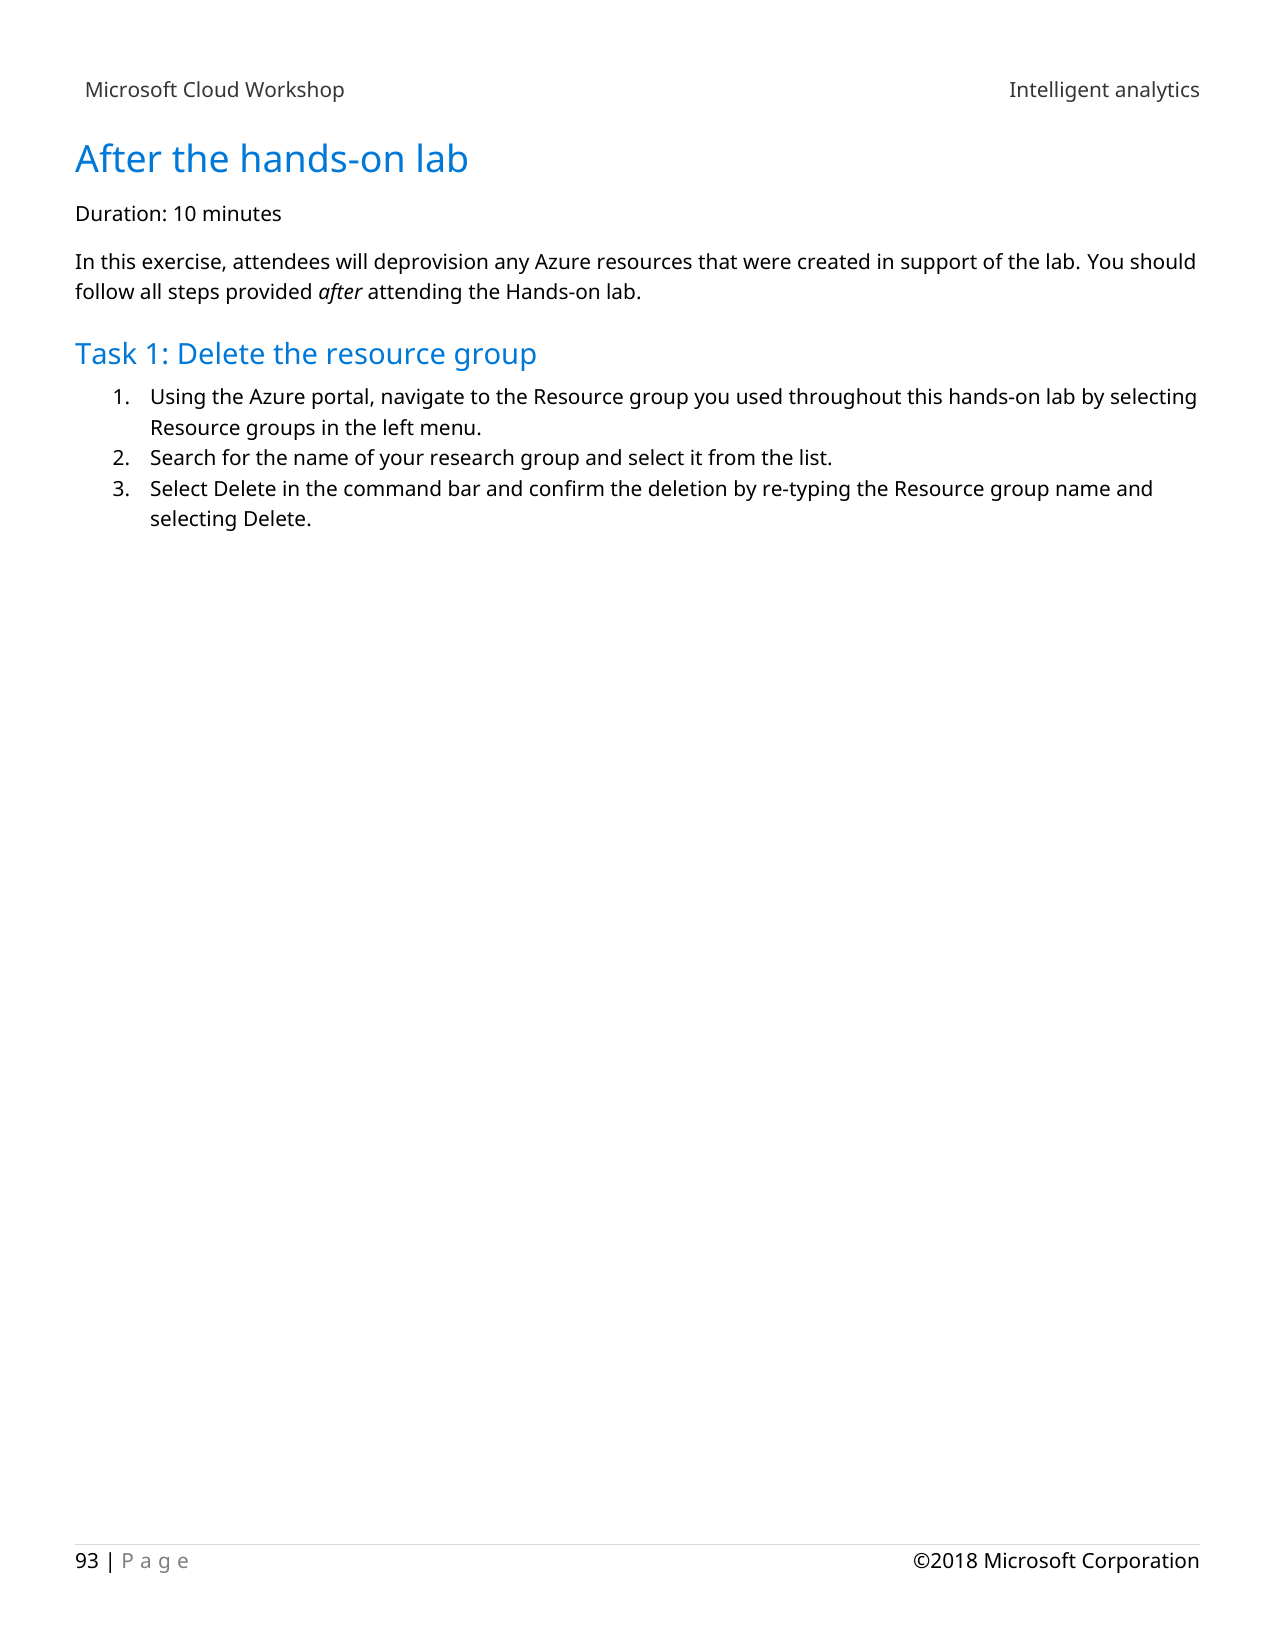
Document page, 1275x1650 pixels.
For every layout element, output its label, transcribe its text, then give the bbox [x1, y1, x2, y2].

list Using the Azure portal, navigate to the Resource group you used throughout this hands-on lab by selecting Resource groups in the left menu. [112, 382, 1200, 441]
list Search for the name of your research group and select it from the list. [112, 443, 1200, 472]
subtitle After the hands-on lab [75, 132, 1200, 183]
subtitle Task 1: Delete the resource group [75, 333, 1200, 373]
text In this exercise, attendees will deprovision any Azure resources that were created in support of the lab. You should follow all steps provided after attending the Hands-on lab. [75, 247, 1200, 306]
text Duration: 10 minutes [75, 199, 1200, 228]
list Select Delete in the command bar and confirm the deletion by re-typing the Resource group name and selecting Delete. [112, 474, 1200, 533]
